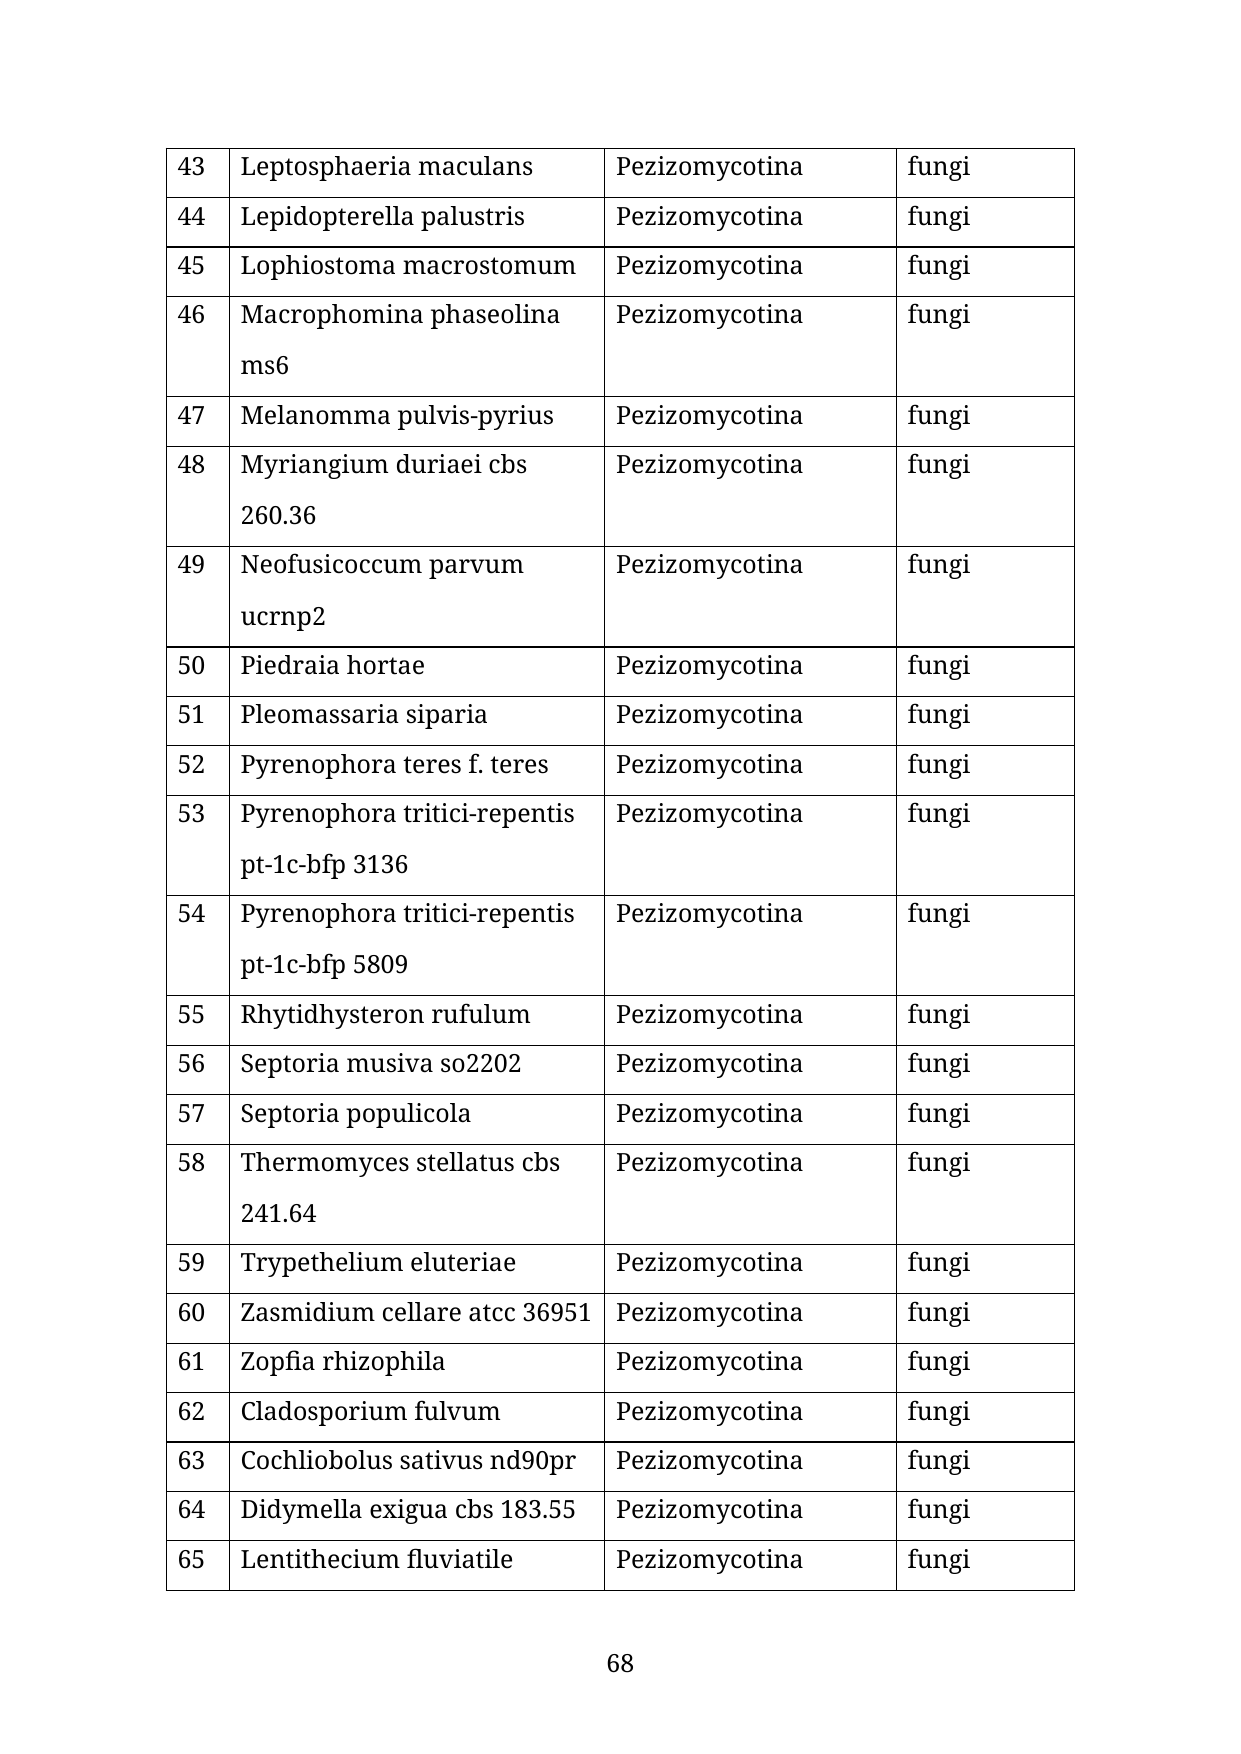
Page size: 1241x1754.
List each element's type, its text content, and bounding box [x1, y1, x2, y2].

table_cell Pezizomycotina [605, 996, 896, 1045]
table_cell fungi [897, 1541, 1074, 1589]
table_cell Pezizomycotina [605, 149, 896, 197]
table_cell Thermomyces stellatus cbs 241.64 [230, 1145, 604, 1244]
table_cell fungi [897, 1145, 1074, 1244]
table_cell 60 [167, 1294, 229, 1343]
table_cell 51 [167, 697, 229, 745]
table_cell fungi [897, 447, 1074, 546]
table_cell Lepidopterella palustris [230, 198, 604, 246]
table_cell Pezizomycotina [605, 248, 896, 296]
table_cell fungi [897, 1095, 1074, 1143]
table_cell Melanomma pulvis-pyrius [230, 397, 604, 446]
table_cell Pezizomycotina [605, 896, 896, 995]
table_cell Pezizomycotina [605, 1492, 896, 1540]
table_cell 55 [167, 996, 229, 1045]
table_cell 56 [167, 1046, 229, 1094]
table_cell fungi [897, 648, 1074, 696]
table_cell fungi [897, 996, 1074, 1045]
table_cell fungi [897, 896, 1074, 995]
table_cell Myriangium duriaei cbs 260.36 [230, 447, 604, 546]
table_cell Pyrenophora tritici-repentis pt-1c-bfp 5809 [230, 896, 604, 995]
table_cell Pezizomycotina [605, 1145, 896, 1244]
table_cell Pezizomycotina [605, 198, 896, 246]
table_cell fungi [897, 1393, 1074, 1441]
table_cell 64 [167, 1492, 229, 1540]
table_cell Lentithecium fluviatile [230, 1541, 604, 1589]
table_cell Pezizomycotina [605, 746, 896, 794]
table_cell 59 [167, 1245, 229, 1293]
table_cell Septoria populicola [230, 1095, 604, 1143]
table_cell 54 [167, 896, 229, 995]
table_cell fungi [897, 1245, 1074, 1293]
table_cell Cladosporium fulvum [230, 1393, 604, 1441]
table_cell fungi [897, 198, 1074, 246]
table_cell Pezizomycotina [605, 547, 896, 646]
table_cell Septoria musiva so2202 [230, 1046, 604, 1094]
table_cell 63 [167, 1443, 229, 1491]
table_cell 47 [167, 397, 229, 446]
table_cell 50 [167, 648, 229, 696]
table_cell Pleomassaria siparia [230, 697, 604, 745]
table_cell 46 [167, 297, 229, 396]
table_cell Macrophomina phaseolina ms6 [230, 297, 604, 396]
table_cell fungi [897, 697, 1074, 745]
table_cell Pezizomycotina [605, 1443, 896, 1491]
table_cell Pezizomycotina [605, 1541, 896, 1589]
table_cell Pezizomycotina [605, 1294, 896, 1343]
table_cell fungi [897, 1294, 1074, 1343]
table_cell 65 [167, 1541, 229, 1589]
table_cell 49 [167, 547, 229, 646]
table_cell Neofusicoccum parvum ucrnp2 [230, 547, 604, 646]
table_cell 43 [167, 149, 229, 197]
table_cell fungi [897, 149, 1074, 197]
table_cell Pezizomycotina [605, 648, 896, 696]
table_cell 52 [167, 746, 229, 794]
table_cell Trypethelium eluteriae [230, 1245, 604, 1293]
table_cell Zopfia rhizophila [230, 1344, 604, 1392]
table_cell Leptosphaeria maculans [230, 149, 604, 197]
table_cell Pezizomycotina [605, 447, 896, 546]
table_cell Pyrenophora tritici-repentis pt-1c-bfp 3136 [230, 796, 604, 895]
table_cell Pezizomycotina [605, 1344, 896, 1392]
table_cell 61 [167, 1344, 229, 1392]
table_cell Pezizomycotina [605, 1095, 896, 1143]
table_cell Pezizomycotina [605, 1245, 896, 1293]
table_cell 53 [167, 796, 229, 895]
table_cell fungi [897, 1443, 1074, 1491]
table_cell fungi [897, 1046, 1074, 1094]
table_cell Pezizomycotina [605, 397, 896, 446]
table_cell Lophiostoma macrostomum [230, 248, 604, 296]
table_cell Pezizomycotina [605, 1393, 896, 1441]
table_cell Pezizomycotina [605, 297, 896, 396]
table_cell 44 [167, 198, 229, 246]
table_cell 48 [167, 447, 229, 546]
table_cell 58 [167, 1145, 229, 1244]
table_cell Pezizomycotina [605, 1046, 896, 1094]
table_cell fungi [897, 397, 1074, 446]
table_cell Pezizomycotina [605, 796, 896, 895]
table_cell fungi [897, 248, 1074, 296]
table_cell 62 [167, 1393, 229, 1441]
table_cell Cochliobolus sativus nd90pr [230, 1443, 604, 1491]
table_cell fungi [897, 297, 1074, 396]
table_cell fungi [897, 1492, 1074, 1540]
table_cell Piedraia hortae [230, 648, 604, 696]
table_cell Zasmidium cellare atcc 36951 [230, 1294, 604, 1343]
table_cell fungi [897, 746, 1074, 794]
table_cell fungi [897, 796, 1074, 895]
table_cell fungi [897, 1344, 1074, 1392]
table_cell Rhytidhysteron rufulum [230, 996, 604, 1045]
table_cell 57 [167, 1095, 229, 1143]
table_cell 45 [167, 248, 229, 296]
table_cell Pezizomycotina [605, 697, 896, 745]
table_cell fungi [897, 547, 1074, 646]
table_cell Didymella exigua cbs 183.55 [230, 1492, 604, 1540]
table_cell Pyrenophora teres f. teres [230, 746, 604, 794]
